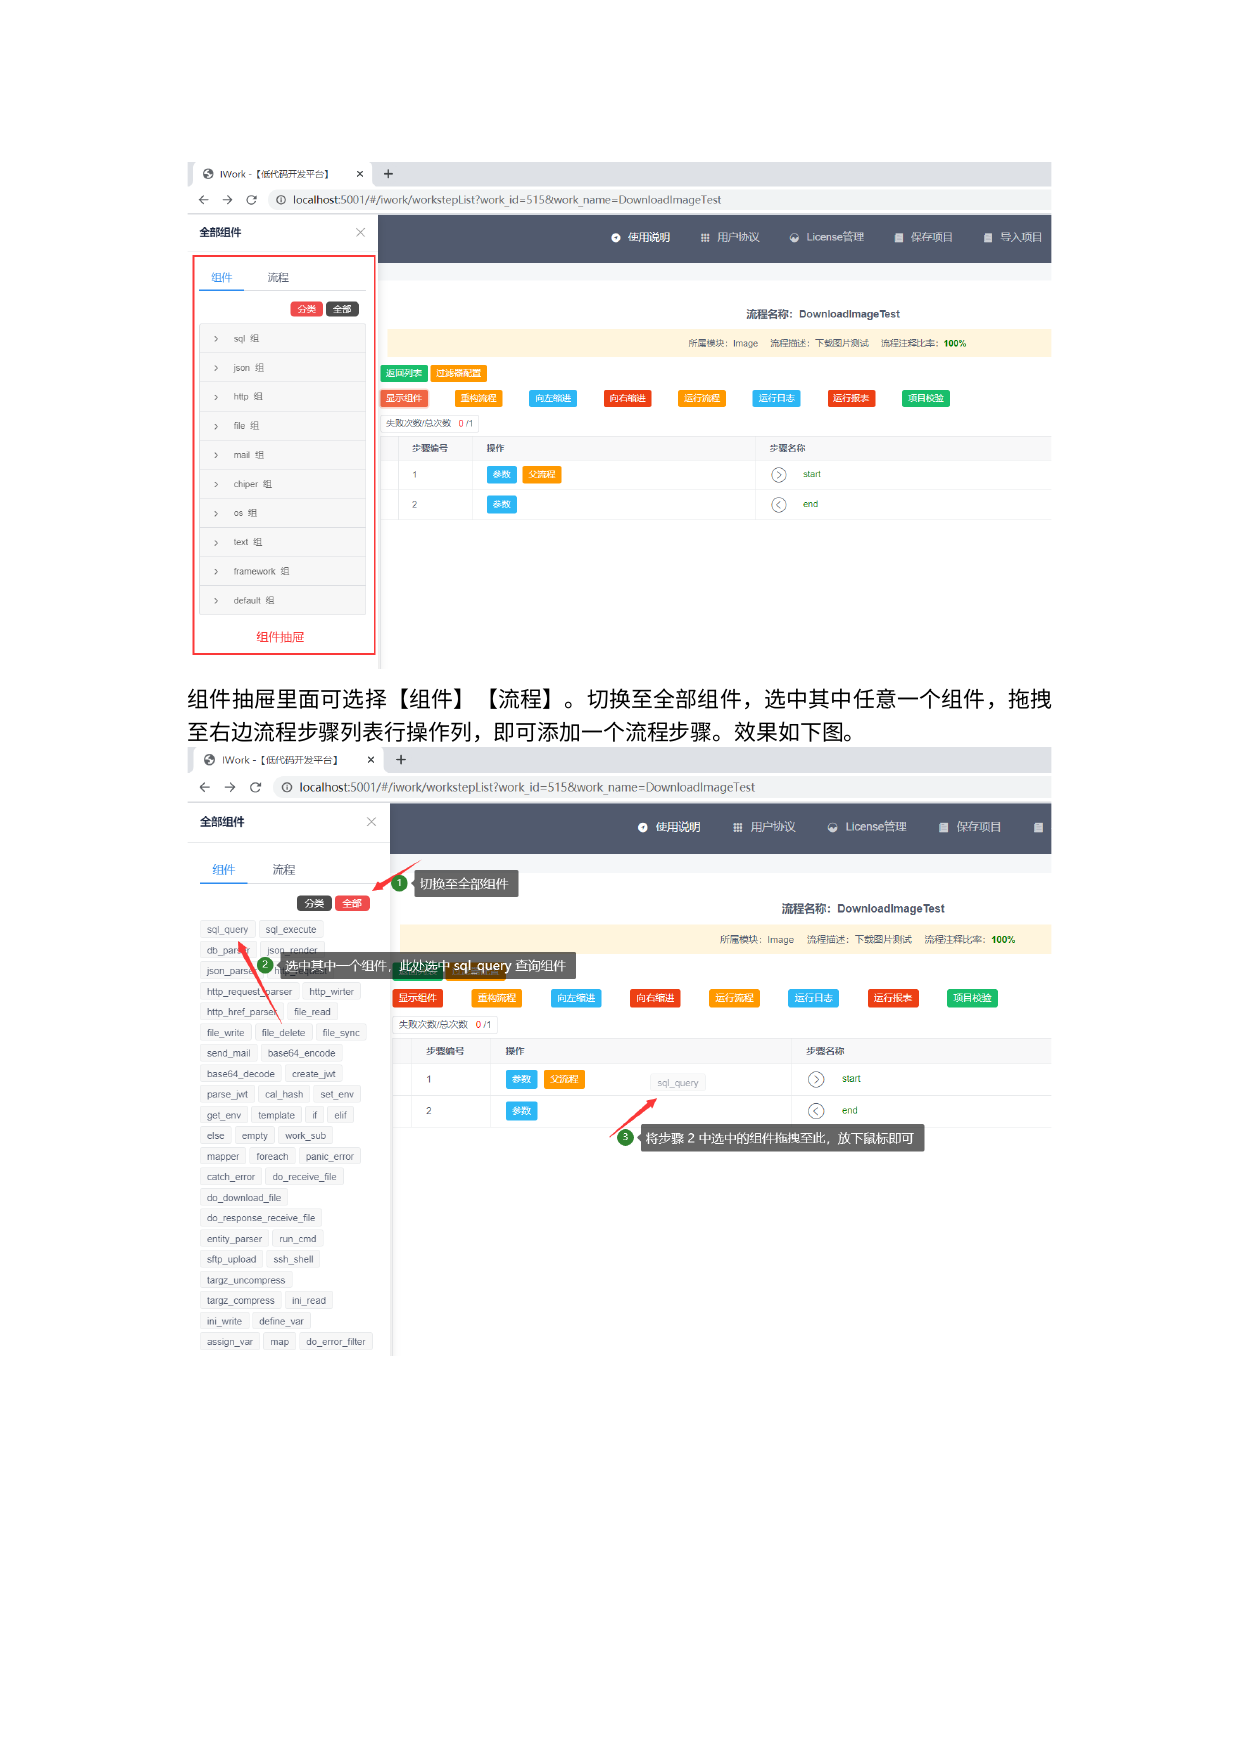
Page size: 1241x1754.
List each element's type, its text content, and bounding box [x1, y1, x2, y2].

picture [187, 747, 1052, 1356]
picture [187, 162, 1052, 669]
list 组件抽屉里面可选择【组件】【流程】。切换至全部组件，选中其中任意一个组件，拖拽至右边流程步骤列表行操作列，即可添加一个流程步骤。效果如下图。 [187, 682, 1053, 747]
